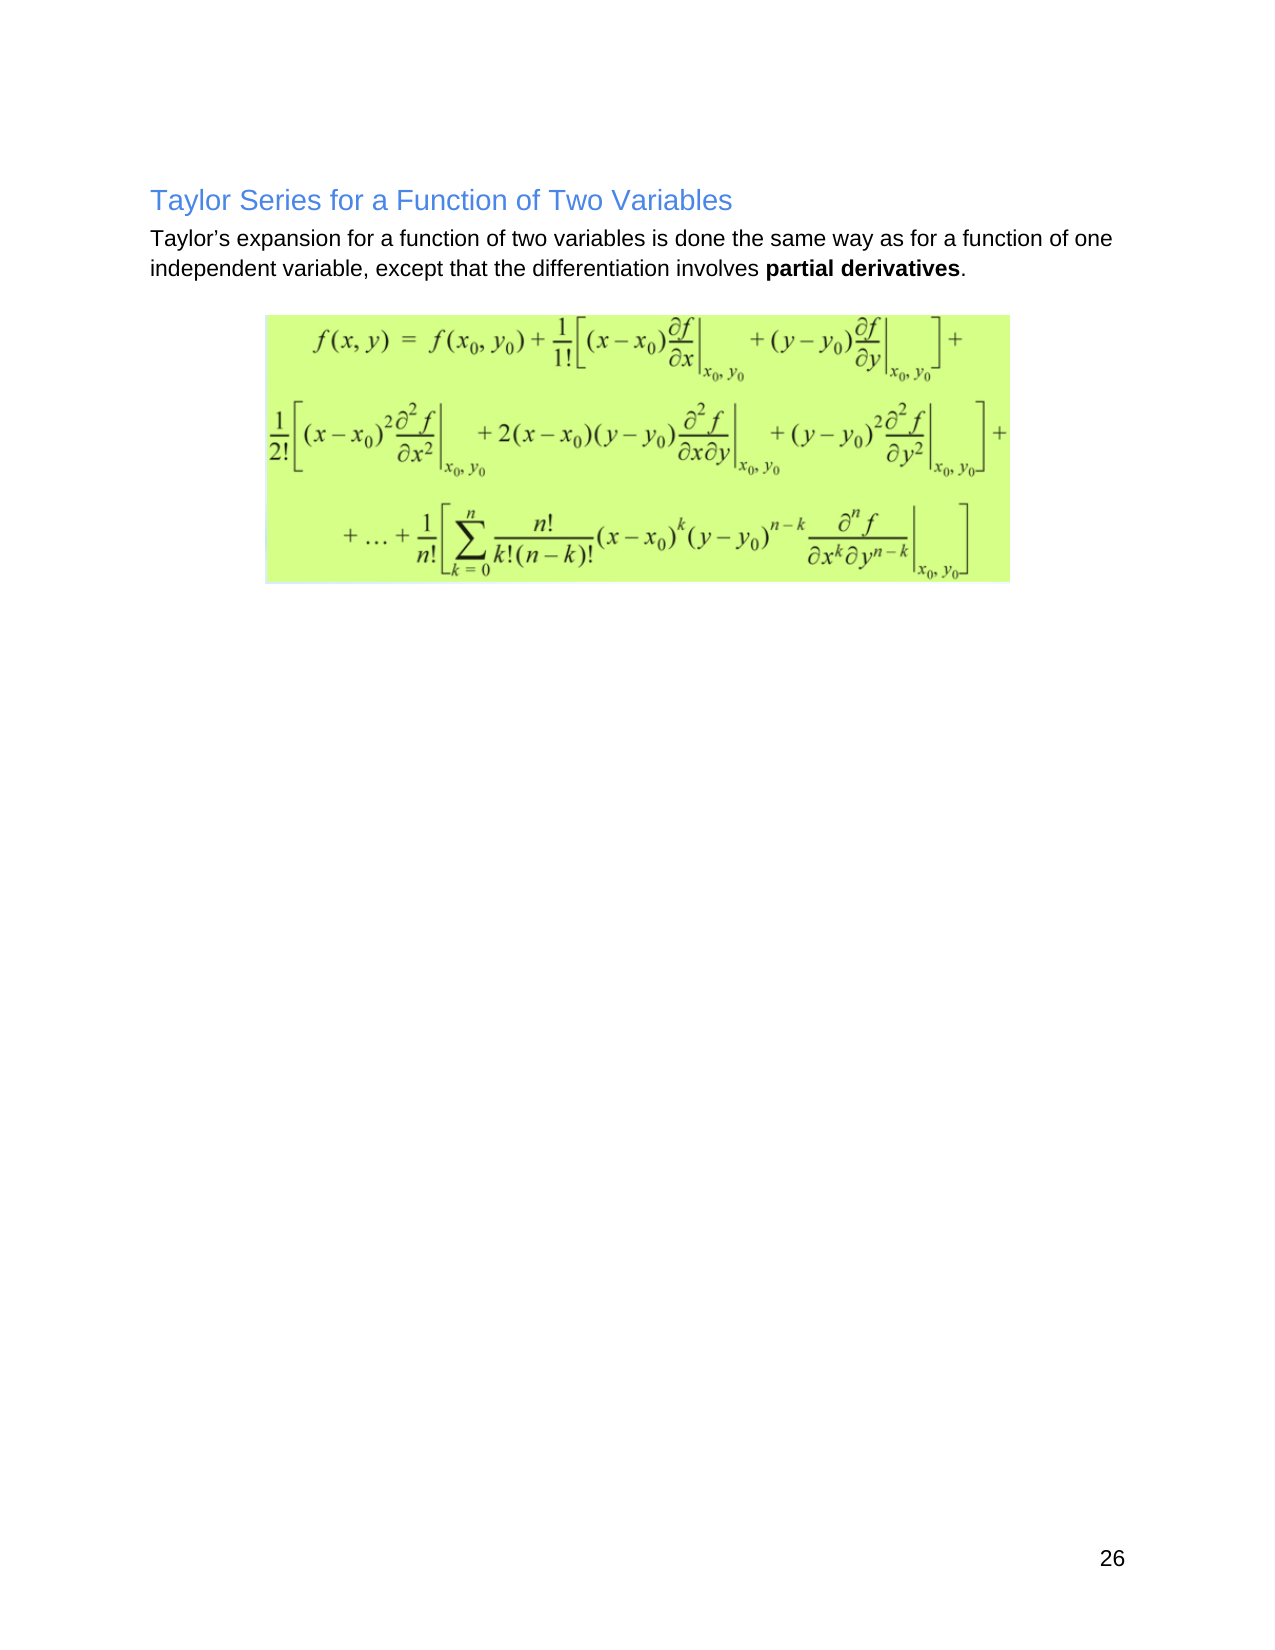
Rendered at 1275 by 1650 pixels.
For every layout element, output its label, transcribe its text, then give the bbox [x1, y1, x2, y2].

subtitle Taylor Series for a Function of Two Variables [150, 183, 1125, 217]
picture [265, 315, 1010, 584]
text Taylor’s expansion for a function of two variables is done the same way as for a function of one independent variable, except that the differentiation involves partial derivatives. [150, 225, 1125, 282]
